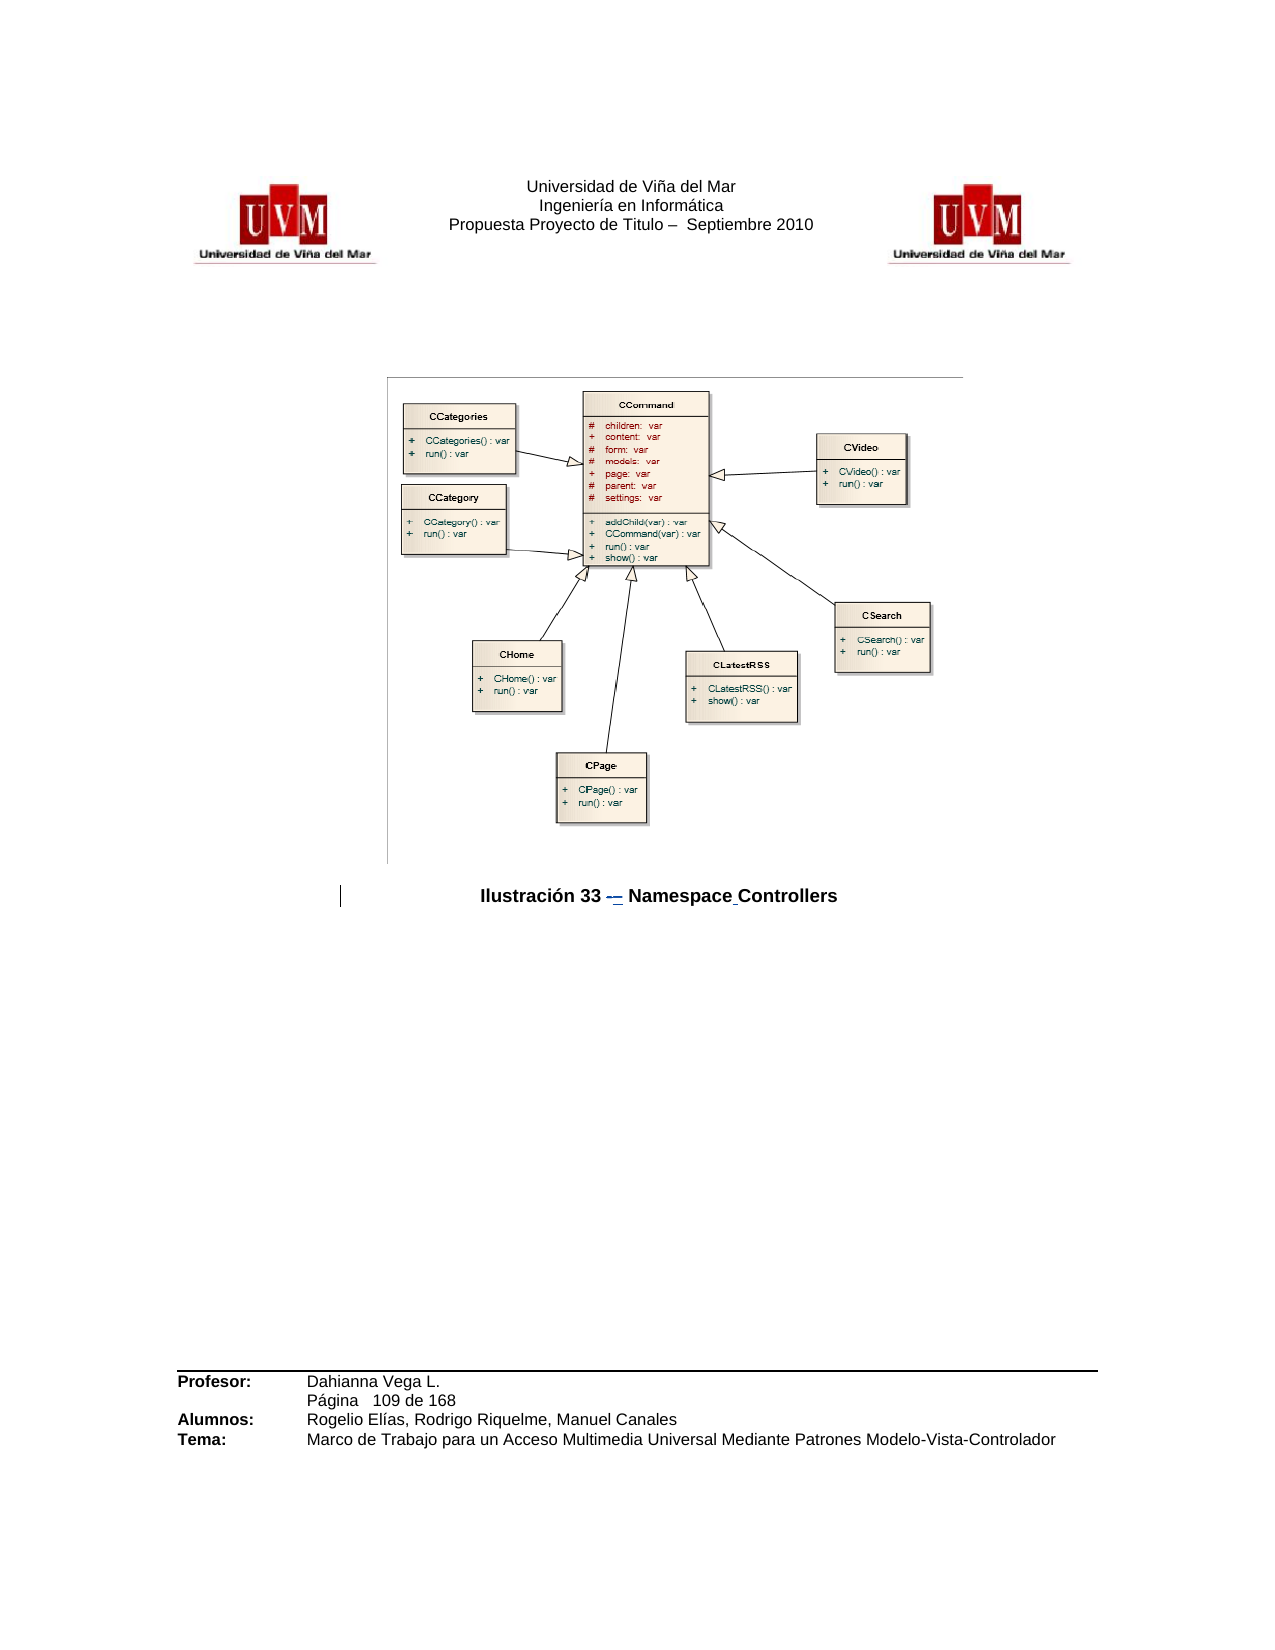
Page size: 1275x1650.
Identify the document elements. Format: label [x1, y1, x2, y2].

picture [871, 176, 1084, 267]
picture [177, 176, 390, 267]
picture [354, 346, 964, 864]
